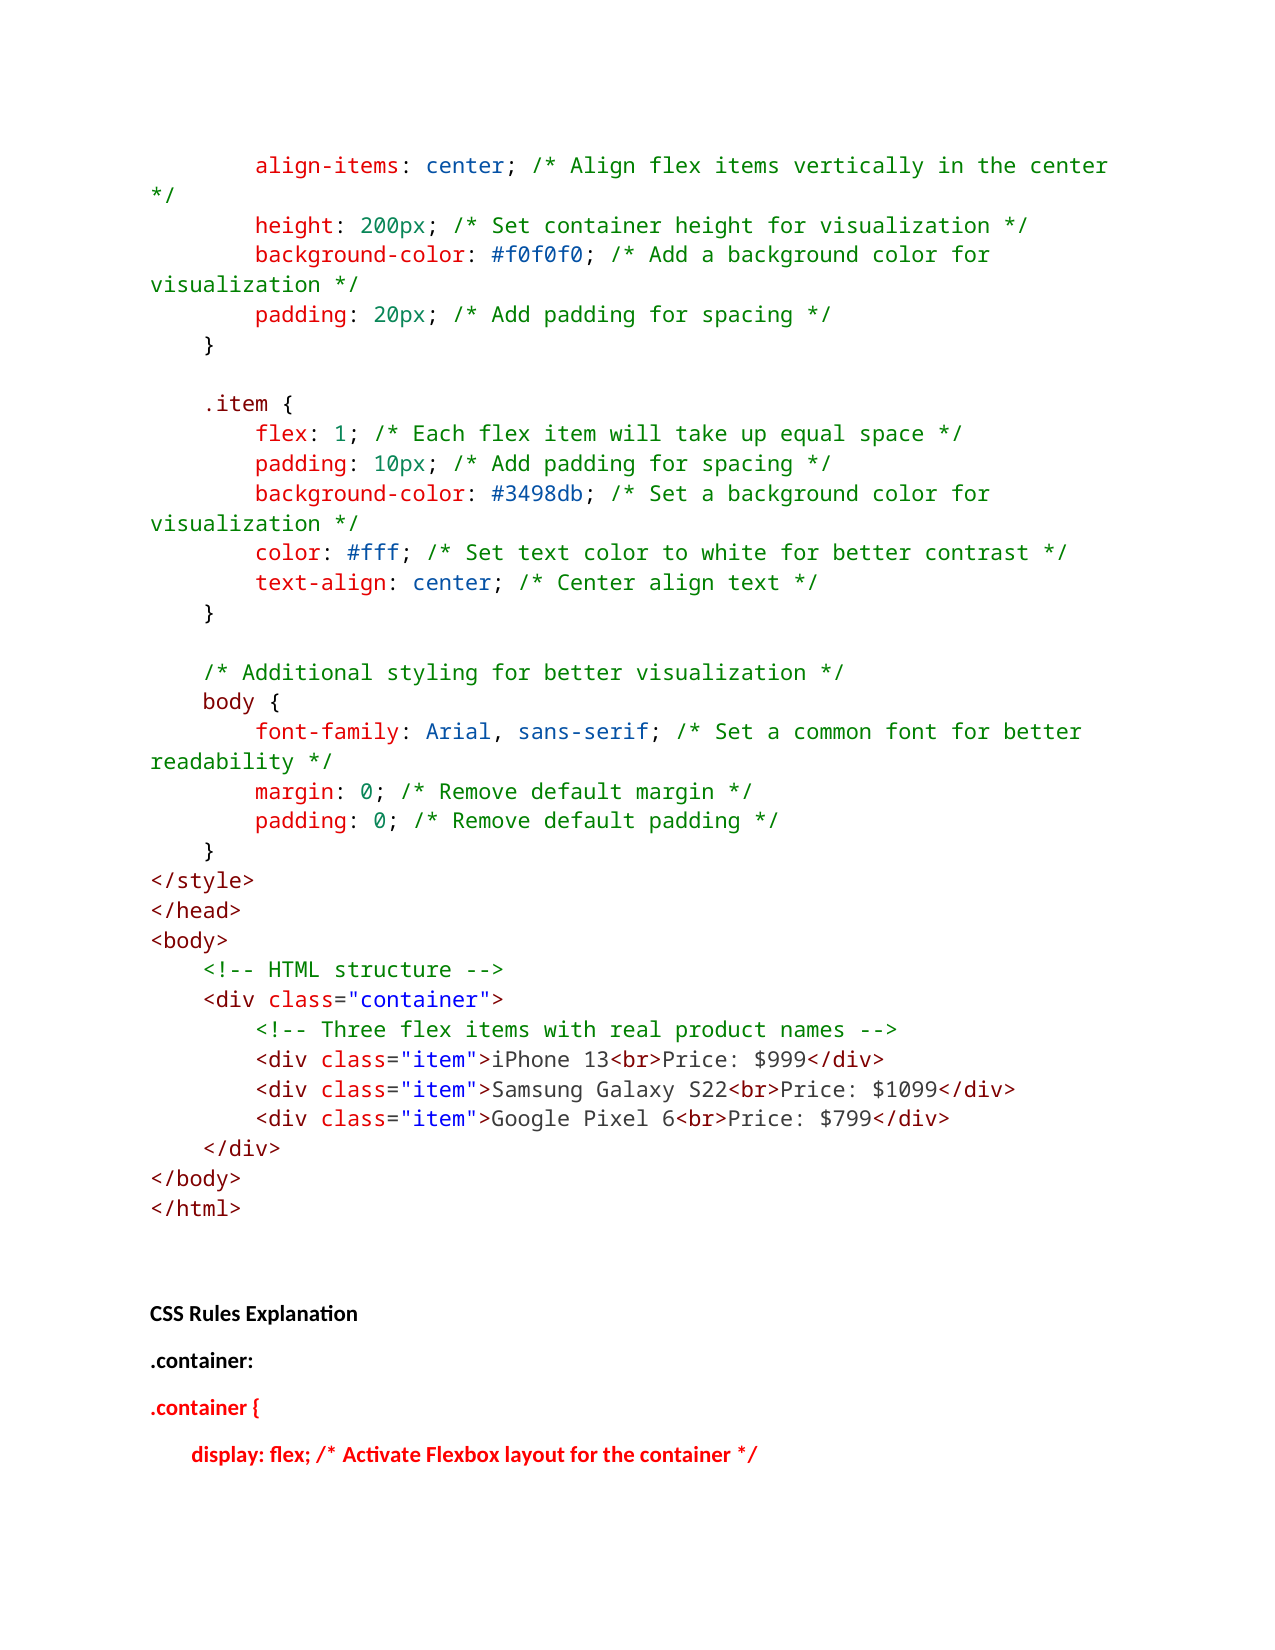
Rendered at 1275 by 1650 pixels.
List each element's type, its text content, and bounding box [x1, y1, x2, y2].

text <body> [150, 924, 1125, 954]
text </head> [150, 895, 1125, 924]
text CSS Rules Explanation [150, 1299, 1125, 1327]
text background-color: #f0f0f0; /* Add a background color for visualization */ [150, 239, 1125, 299]
text } [150, 835, 1125, 865]
text <!-- HTML structure --> [150, 954, 1125, 984]
text display: flex; /* Activate Flexbox layout for the container */ [150, 1440, 1125, 1468]
text font-family: Arial, sans-serif; /* Set a common font for better readability */ [150, 716, 1125, 776]
text .container { [150, 1393, 1125, 1421]
text background-color: #3498db; /* Set a background color for visualization */ [150, 478, 1125, 537]
text <!-- Three flex items with real product names --> [150, 1014, 1125, 1044]
text padding: 20px; /* Add padding for spacing */ [150, 299, 1125, 329]
text <div class="item">Google Pixel 6<br>Price: $799</div> [150, 1103, 1125, 1133]
text padding: 0; /* Remove default padding */ [150, 805, 1125, 835]
text flex: 1; /* Each flex item will take up equal space */ [150, 418, 1125, 448]
text </html> [150, 1193, 1125, 1222]
text color: #fff; /* Set text color to white for better contrast */ [150, 537, 1125, 567]
text height: 200px; /* Set container height for visualization */ [150, 209, 1125, 239]
text <div class="item">Samsung Galaxy S22<br>Price: $1099</div> [150, 1073, 1125, 1103]
text padding: 10px; /* Add padding for spacing */ [150, 448, 1125, 478]
text </style> [150, 865, 1125, 895]
text margin: 0; /* Remove default margin */ [150, 776, 1125, 805]
text } [150, 597, 1125, 627]
text /* Additional styling for better visualization */ [150, 656, 1125, 686]
text </body> [150, 1163, 1125, 1193]
text align-items: center; /* Align flex items vertically in the center */ [150, 150, 1125, 209]
text .container: [150, 1346, 1125, 1374]
text <div class="item">iPhone 13<br>Price: $999</div> [150, 1044, 1125, 1073]
text <div class="container"> [150, 984, 1125, 1014]
text text-align: center; /* Center align text */ [150, 567, 1125, 597]
text .item { [150, 388, 1125, 418]
text </div> [150, 1133, 1125, 1163]
text } [150, 329, 1125, 358]
text body { [150, 686, 1125, 716]
